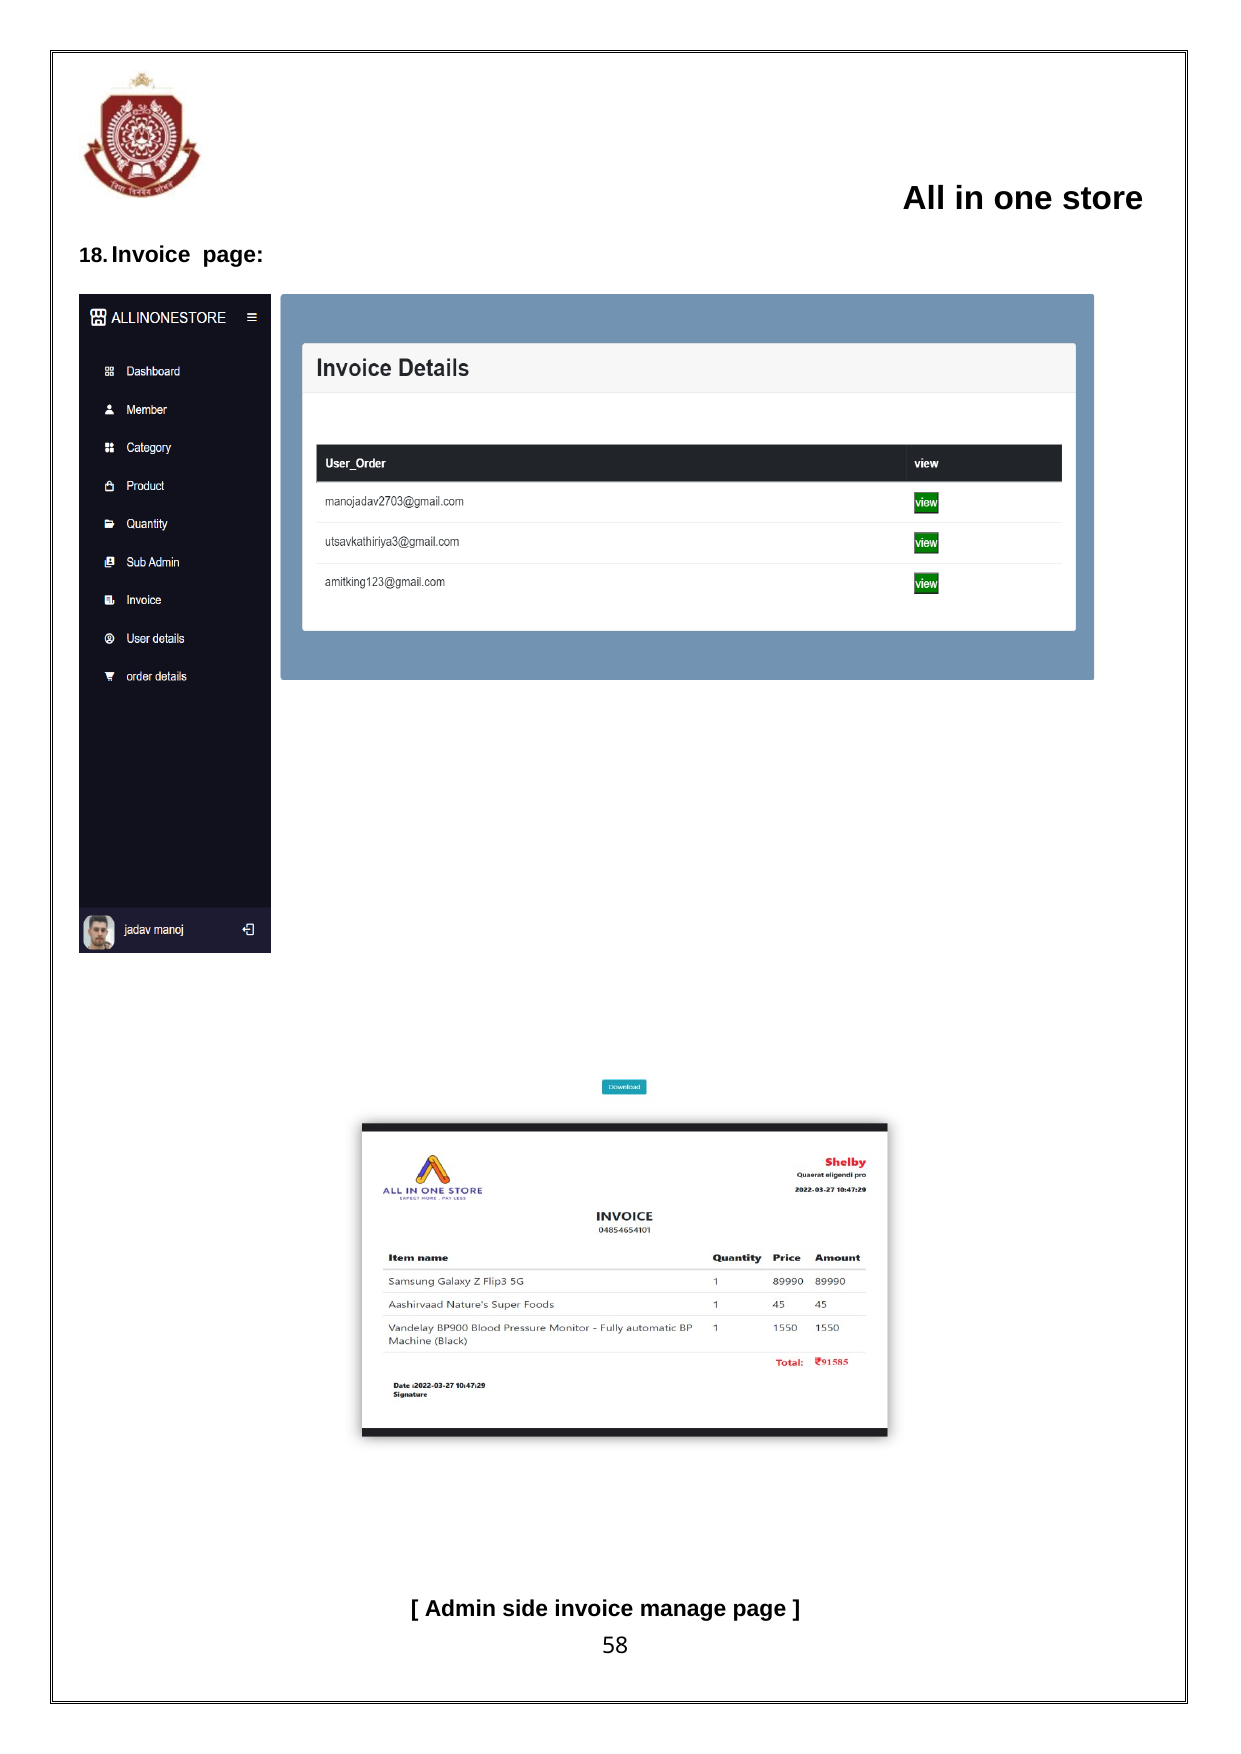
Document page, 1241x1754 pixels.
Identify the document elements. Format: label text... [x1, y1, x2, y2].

picture [345, 1079, 906, 1452]
picture [79, 294, 1095, 953]
list Invoice page: [79, 241, 1185, 267]
text [ Admin side invoice manage page ] [112, 1595, 1098, 1621]
picture [79, 70, 207, 198]
